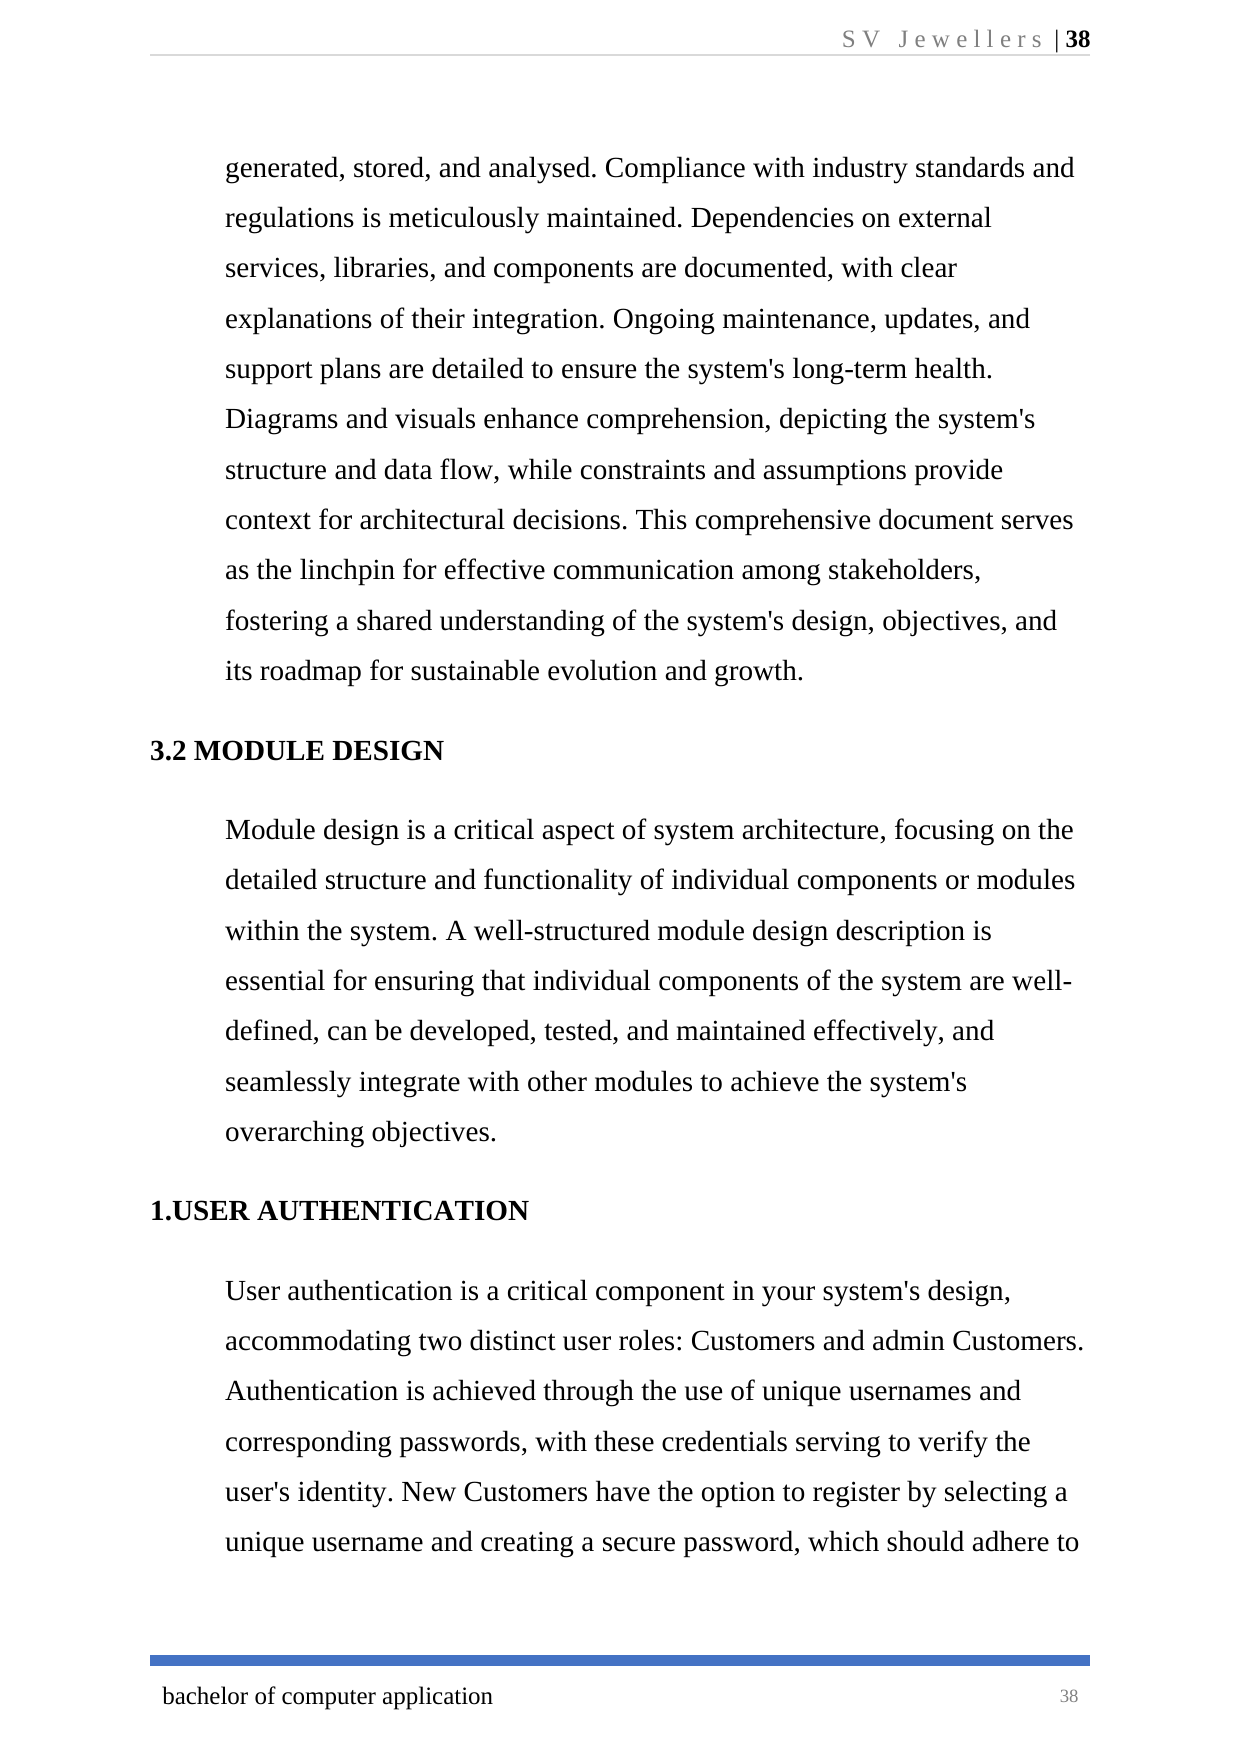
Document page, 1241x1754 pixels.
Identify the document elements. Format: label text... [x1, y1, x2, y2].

text 1.USER AUTHENTICATION [150, 1495, 1090, 1529]
text Module design is a critical aspect of system architecture, focusing on the detailed structure and functionality of individual components or modules within the system. A well-structured module design description is essential for ensuring that individual components of the system are well-defined, can be developed, tested, and maintained effectively, and seamlessly integrate with other modules to achieve the system's overarching objectives. [225, 1114, 1090, 1449]
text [225, 150, 1090, 988]
text 3.2 MODULE DESIGN [150, 1034, 1090, 1068]
